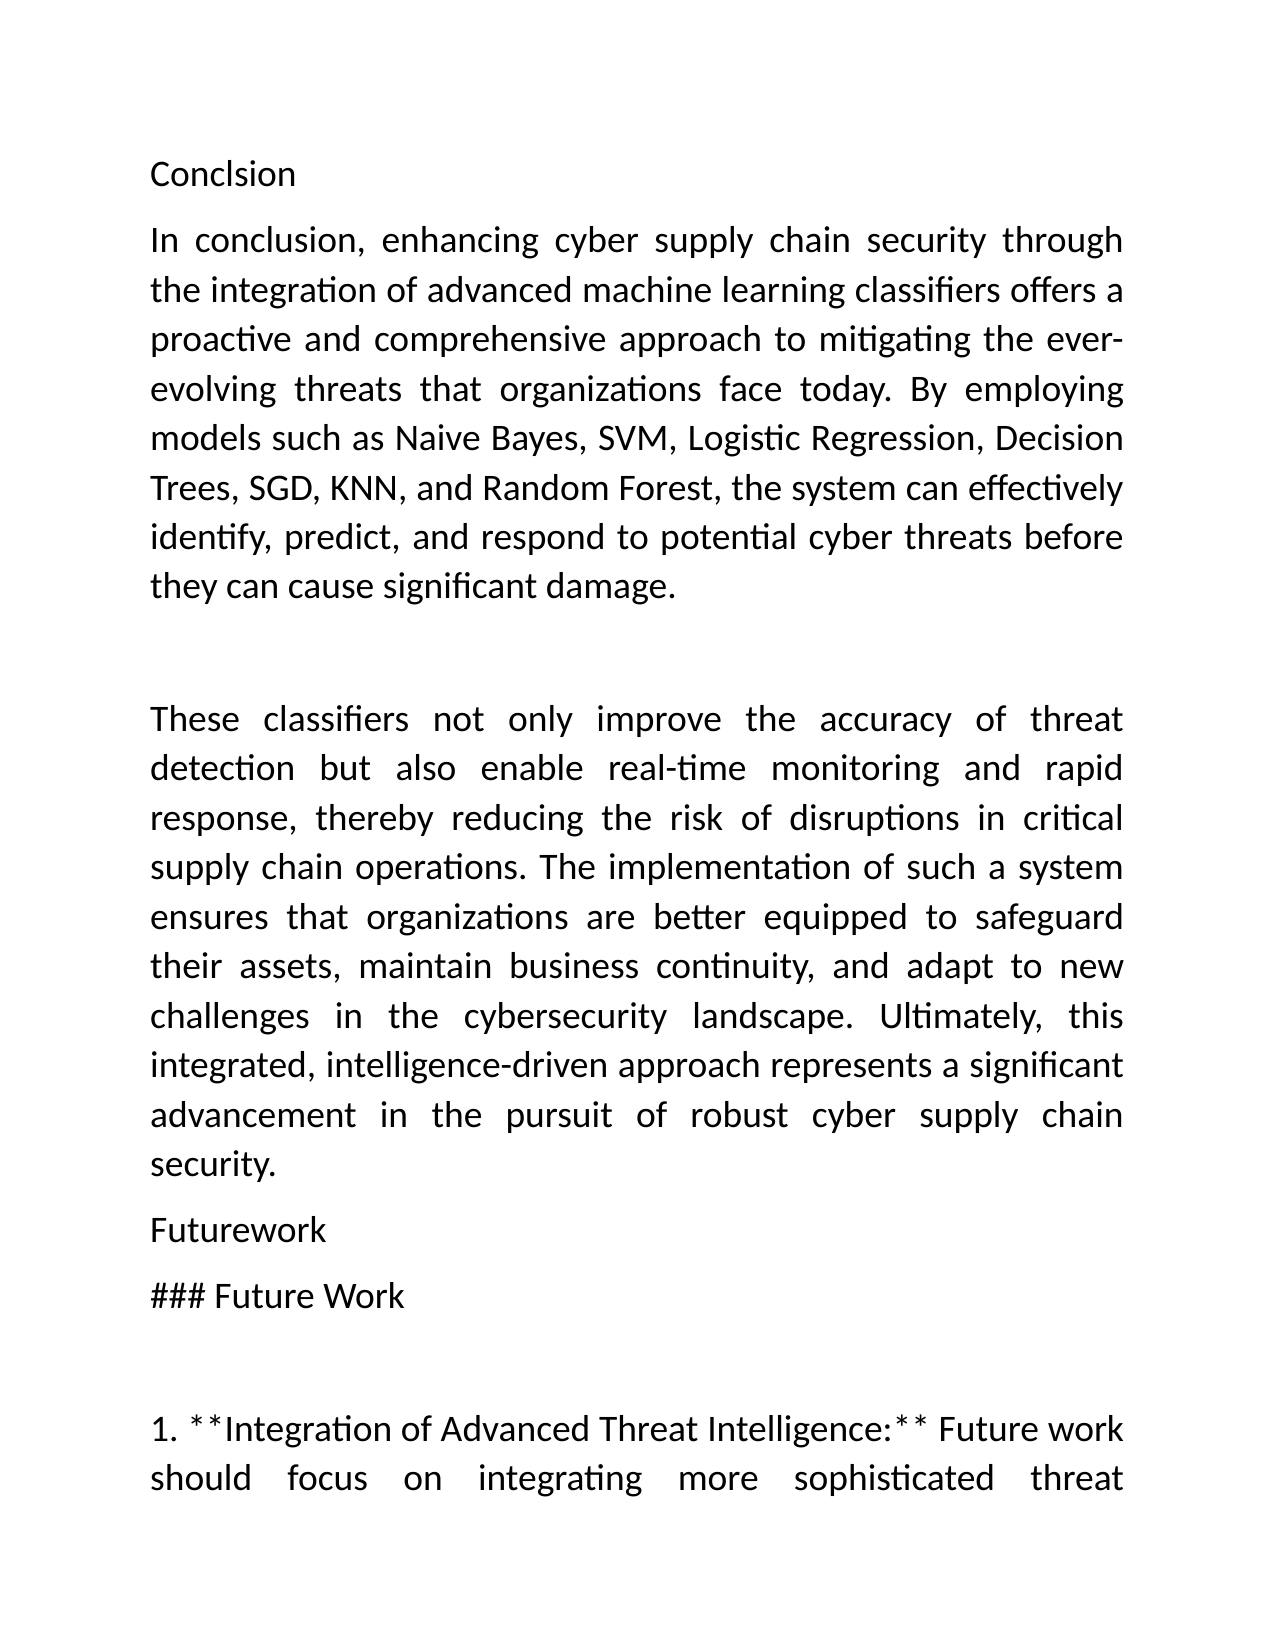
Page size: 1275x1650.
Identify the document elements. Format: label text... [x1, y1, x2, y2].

text These classifiers not only improve the accuracy of threat detection but also enable real-time monitoring and rapid response, thereby reducing the risk of disruptions in critical supply chain operations. The implementation of such a system ensures that organizations are better equipped to safeguard their assets, maintain business continuity, and adapt to new challenges in the cybersecurity landscape. Ultimately, this integrated, intelligence-driven approach represents a significant advancement in the pursuit of robust cyber supply chain security. [150, 695, 1125, 1186]
text Futurework [150, 1206, 1125, 1252]
text ### Future Work [150, 1272, 1125, 1318]
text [150, 1405, 1125, 1500]
text In conclusion, enhancing cyber supply chain security through the integration of advanced machine learning classifiers offers a proactive and comprehensive approach to mitigating the ever-evolving threats that organizations face today. By employing models such as Naive Bayes, SVM, Logistic Regression, Decision Trees, SGD, KNN, and Random Forest, the system can effectively identify, predict, and respond to potential cyber threats before they can cause significant damage. [150, 216, 1125, 608]
text Conclsion [150, 150, 1125, 196]
